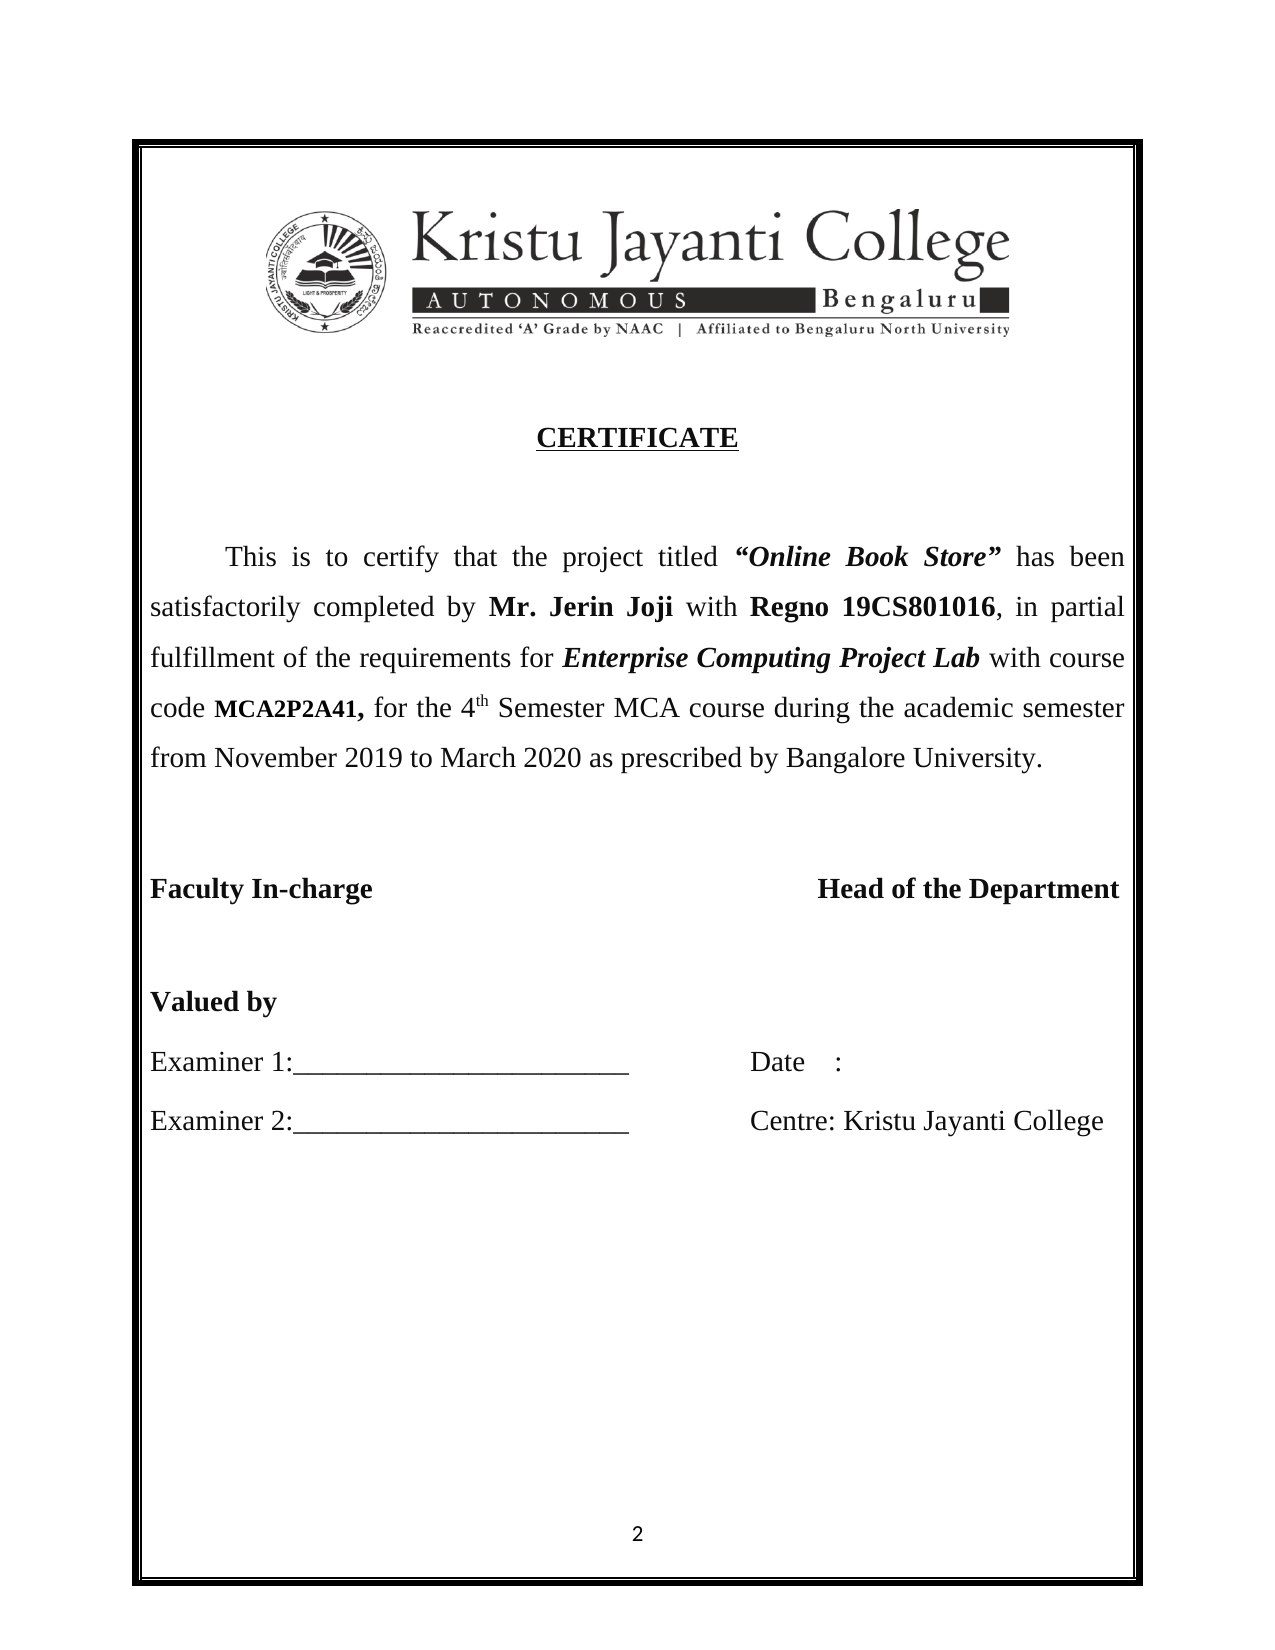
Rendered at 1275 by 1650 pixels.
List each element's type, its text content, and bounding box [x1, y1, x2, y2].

text CERTIFICATE [150, 421, 1125, 454]
text Faculty In-charge Head of the Department [150, 871, 1125, 904]
text Examiner 2:_______________________ Centre: Kristu Jayanti College [150, 1103, 1125, 1137]
picture [266, 209, 1010, 337]
text Valued by [150, 984, 1125, 1018]
text Examiner 1:_______________________ Date : [150, 1044, 1125, 1077]
text This is to certify that the project titled “Online Book Store” has been satisfactorily completed by Mr. Jerin Joji with Regno 19CS801016, in partial fulfillment of the requirements for Enterprise Computing Project Lab with course code MCA2P2A41, for the 4th Semester MCA course during the academic semester from November 2019 to March 2020 as prescribed by Bangalore University. [150, 539, 1125, 774]
